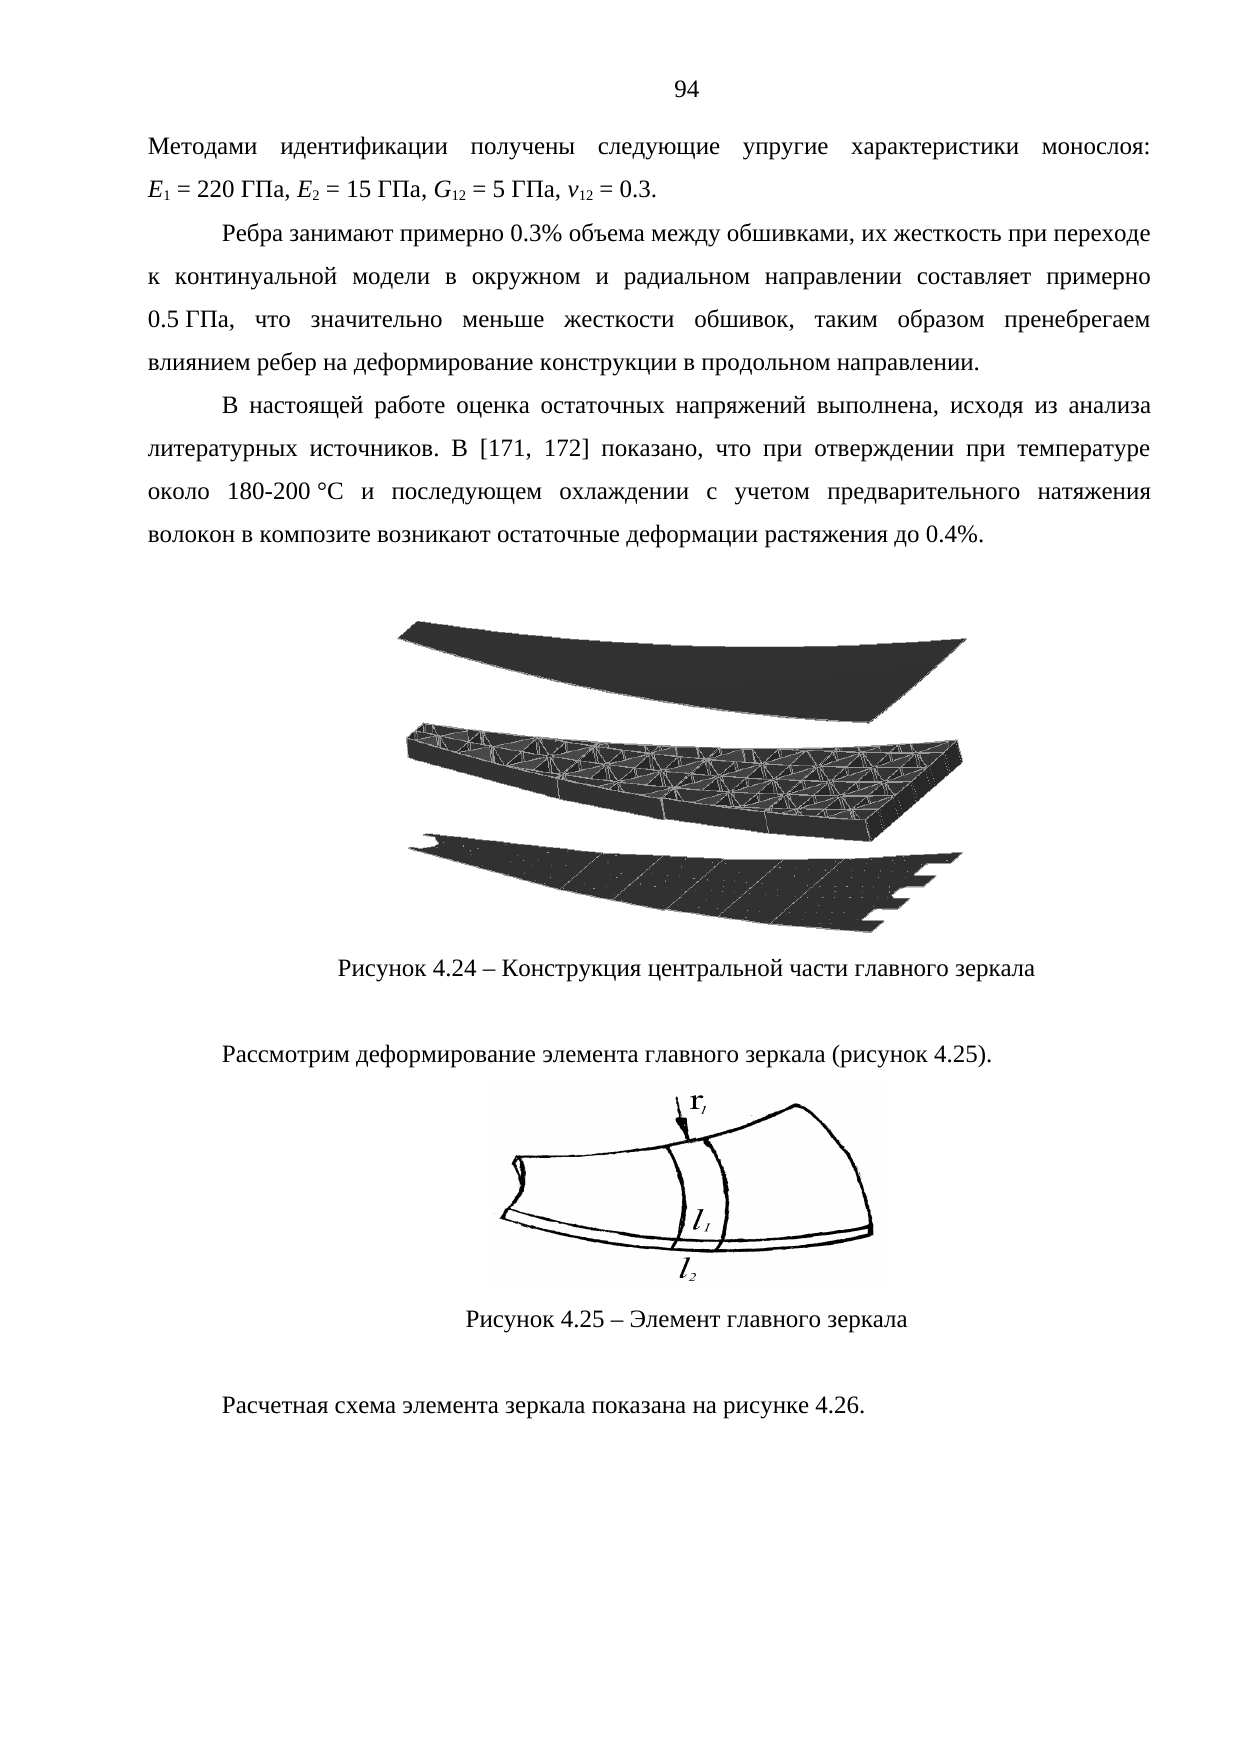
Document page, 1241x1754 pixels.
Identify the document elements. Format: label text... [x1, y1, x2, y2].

text Ребра занимают примерно 0.3% объема между обшивками, их жесткость при переходе к континуальной модели в окружном и радиальном направлении составляет примерно 0.5 ГПа, что значительно меньше жесткости обшивок, таким образом пренебрегаем влиянием ребер на деформирование конструкции в продольном направлении. [148, 218, 1152, 376]
text Рассмотрим деформирование элемента главного зеркала (рисунок 4.25). [148, 1039, 1152, 1068]
text Рисунок 4.25 – Элемент главного зеркала [148, 1304, 1152, 1333]
text В настоящей работе оценка остаточных напряжений выполнена, исходя из анализа литературных источников. В [171, 172] показано, что при отверждении при температуре около 180-200 °C и последующем охлаждении с учетом предварительного натяжения волокон в композите возникают остаточные деформации растяжения до 0.4%. [148, 390, 1152, 548]
text Рисунок 4.24 – Конструкция центральной части главного зеркала [148, 953, 1152, 982]
text Расчетная схема элемента зеркала показана на рисунке 4.26. [148, 1391, 1152, 1419]
picture [485, 1082, 888, 1290]
picture [382, 605, 991, 939]
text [148, 131, 1152, 203]
